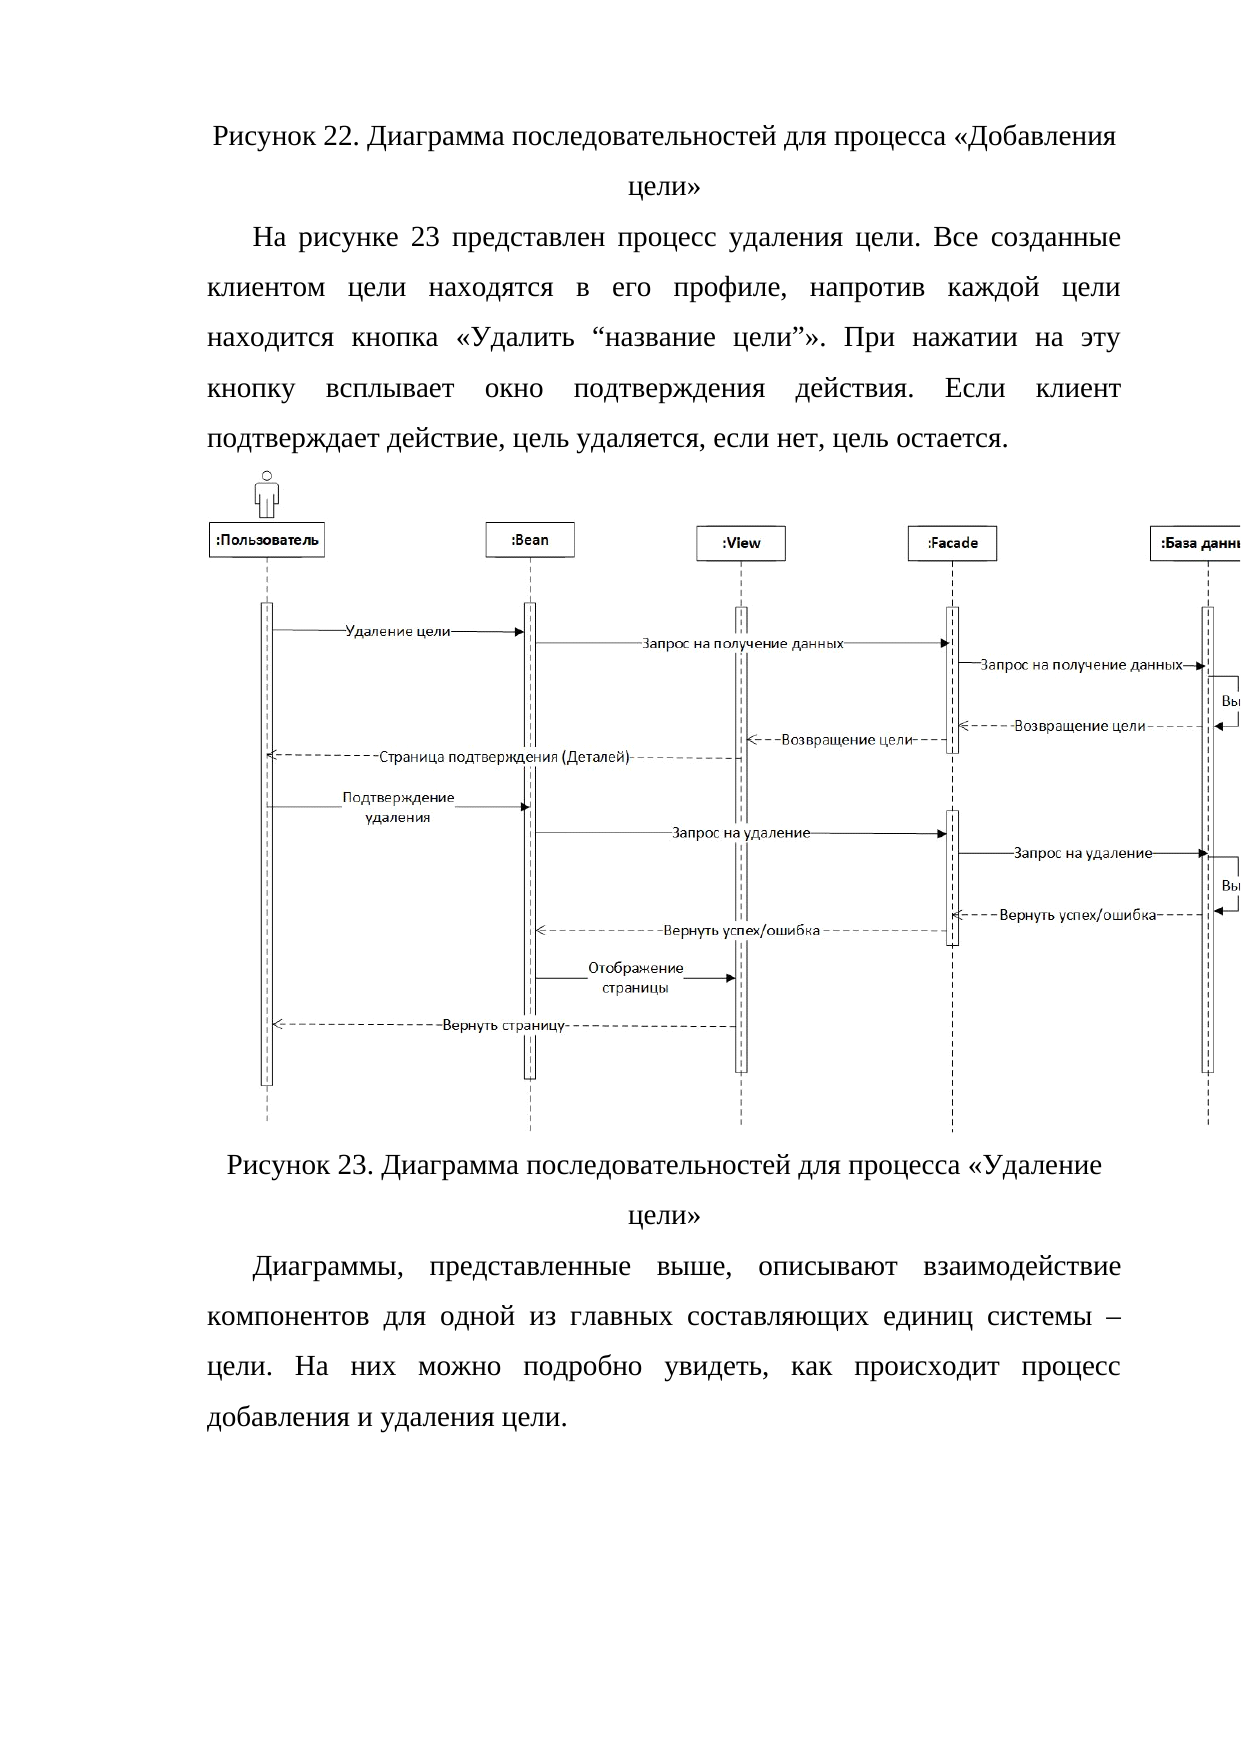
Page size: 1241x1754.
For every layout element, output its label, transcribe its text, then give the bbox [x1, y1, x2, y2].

picture [206, 470, 1241, 1134]
text На рисунке 23 представлен процесс удаления цели. Все созданные клиентом цели находятся в его профиле, напротив каждой цели находится кнопка «Удалить “название цели”». При нажатии на эту кнопку всплывает окно подтверждения действия. Если клиент подтверждает действие, цель удаляется, если нет, цель остается. [207, 219, 1122, 453]
text Рисунок 22. Диаграмма последовательностей для процесса «Добавления цели» [207, 118, 1122, 202]
text Рисунок 23. Диаграмма последовательностей для процесса «Удаление цели» [207, 1147, 1122, 1231]
text Диаграммы, представленные выше, описывают взаимодействие компонентов для одной из главных составляющих единиц системы – цели. На них можно подробно увидеть, как происходит процесс добавления и удаления цели. [207, 1248, 1122, 1432]
